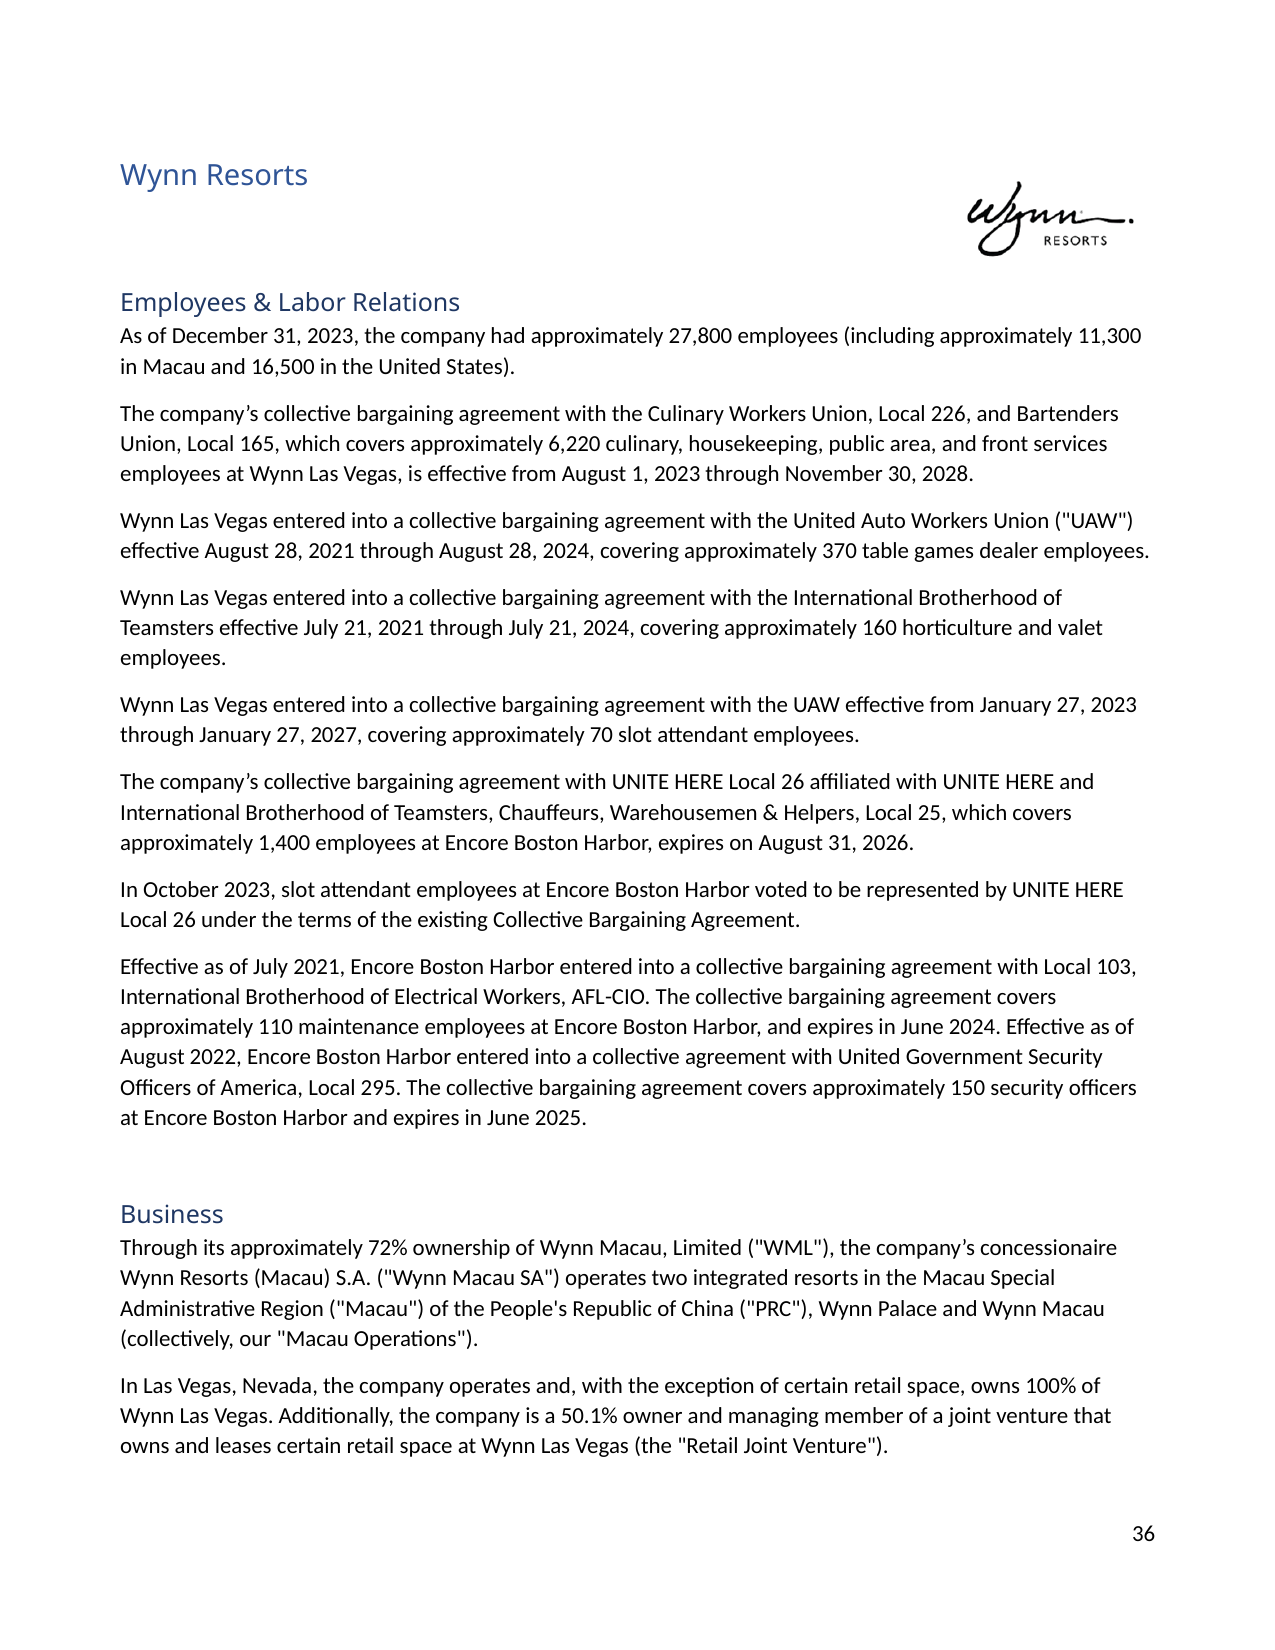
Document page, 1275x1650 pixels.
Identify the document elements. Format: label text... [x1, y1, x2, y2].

subtitle Wynn Resorts [120, 154, 915, 194]
text The company’s collective bargaining agreement with UNITE HERE Local 26 affiliated with UNITE HERE and International Brotherhood of Teamsters, Chauffeurs, Warehousemen & Helpers, Local 25, which covers approximately 1,400 employees at Encore Boston Harbor, expires on August 31, 2026. [120, 767, 1155, 856]
text As of December 31, 2023, the company had approximately 27,800 employees (including approximately 11,300 in Macau and 16,500 in the United States). [120, 322, 1155, 380]
text In October 2023, slot attendant employees at Encore Boston Harbor voted to be represented by UNITE HERE Local 26 under the terms of the existing Collective Bargaining Agreement. [120, 875, 1155, 933]
text Wynn Las Vegas entered into a collective bargaining agreement with the United Auto Workers Union ("UAW") effective August 28, 2021 through August 28, 2024, covering approximately 370 table games dealer employees. [120, 506, 1155, 564]
text Wynn Las Vegas entered into a collective bargaining agreement with the International Brotherhood of Teamsters effective July 21, 2021 through July 21, 2024, covering approximately 160 horticulture and valet employees. [120, 583, 1155, 671]
text The company’s collective bargaining agreement with the Culinary Workers Union, Local 226, and Bartenders Union, Local 165, which covers approximately 6,220 culinary, housekeeping, public area, and front services employees at Wynn Las Vegas, is effective from August 1, 2023 through November 30, 2028. [120, 399, 1155, 487]
text Wynn Las Vegas entered into a collective bargaining agreement with the UAW effective from January 27, 2023 through January 27, 2027, covering approximately 70 slot attendant employees. [120, 690, 1155, 748]
text Effective as of July 2021, Encore Boston Harbor entered into a collective bargaining agreement with Local 103, International Brotherhood of Electrical Workers, AFL-CIO. The collective bargaining agreement covers approximately 110 maintenance employees at Encore Boston Harbor, and expires in June 2024. Effective as of August 2022, Encore Boston Harbor entered into a collective agreement with United Government Security Officers of America, Local 295. The collective bargaining agreement covers approximately 150 security officers at Encore Boston Harbor and expires in June 2025. [120, 952, 1155, 1131]
picture [915, 150, 1160, 288]
subtitle Business [120, 1197, 1155, 1231]
subtitle Employees & Labor Relations [120, 285, 1155, 319]
text In Las Vegas, Nevada, the company operates and, with the exception of certain retail space, owns 100% of Wynn Las Vegas. Additionally, the company is a 50.1% owner and managing member of a joint venture that owns and leases certain retail space at Wynn Las Vegas (the "Retail Joint Venture"). [120, 1371, 1155, 1459]
text Through its approximately 72% ownership of Wynn Macau, Limited ("WML"), the company’s concessionaire Wynn Resorts (Macau) S.A. ("Wynn Macau SA") operates two integrated resorts in the Macau Special Administrative Region ("Macau") of the People's Republic of China ("PRC"), Wynn Palace and Wynn Macau (collectively, our "Macau Operations"). [120, 1233, 1155, 1352]
